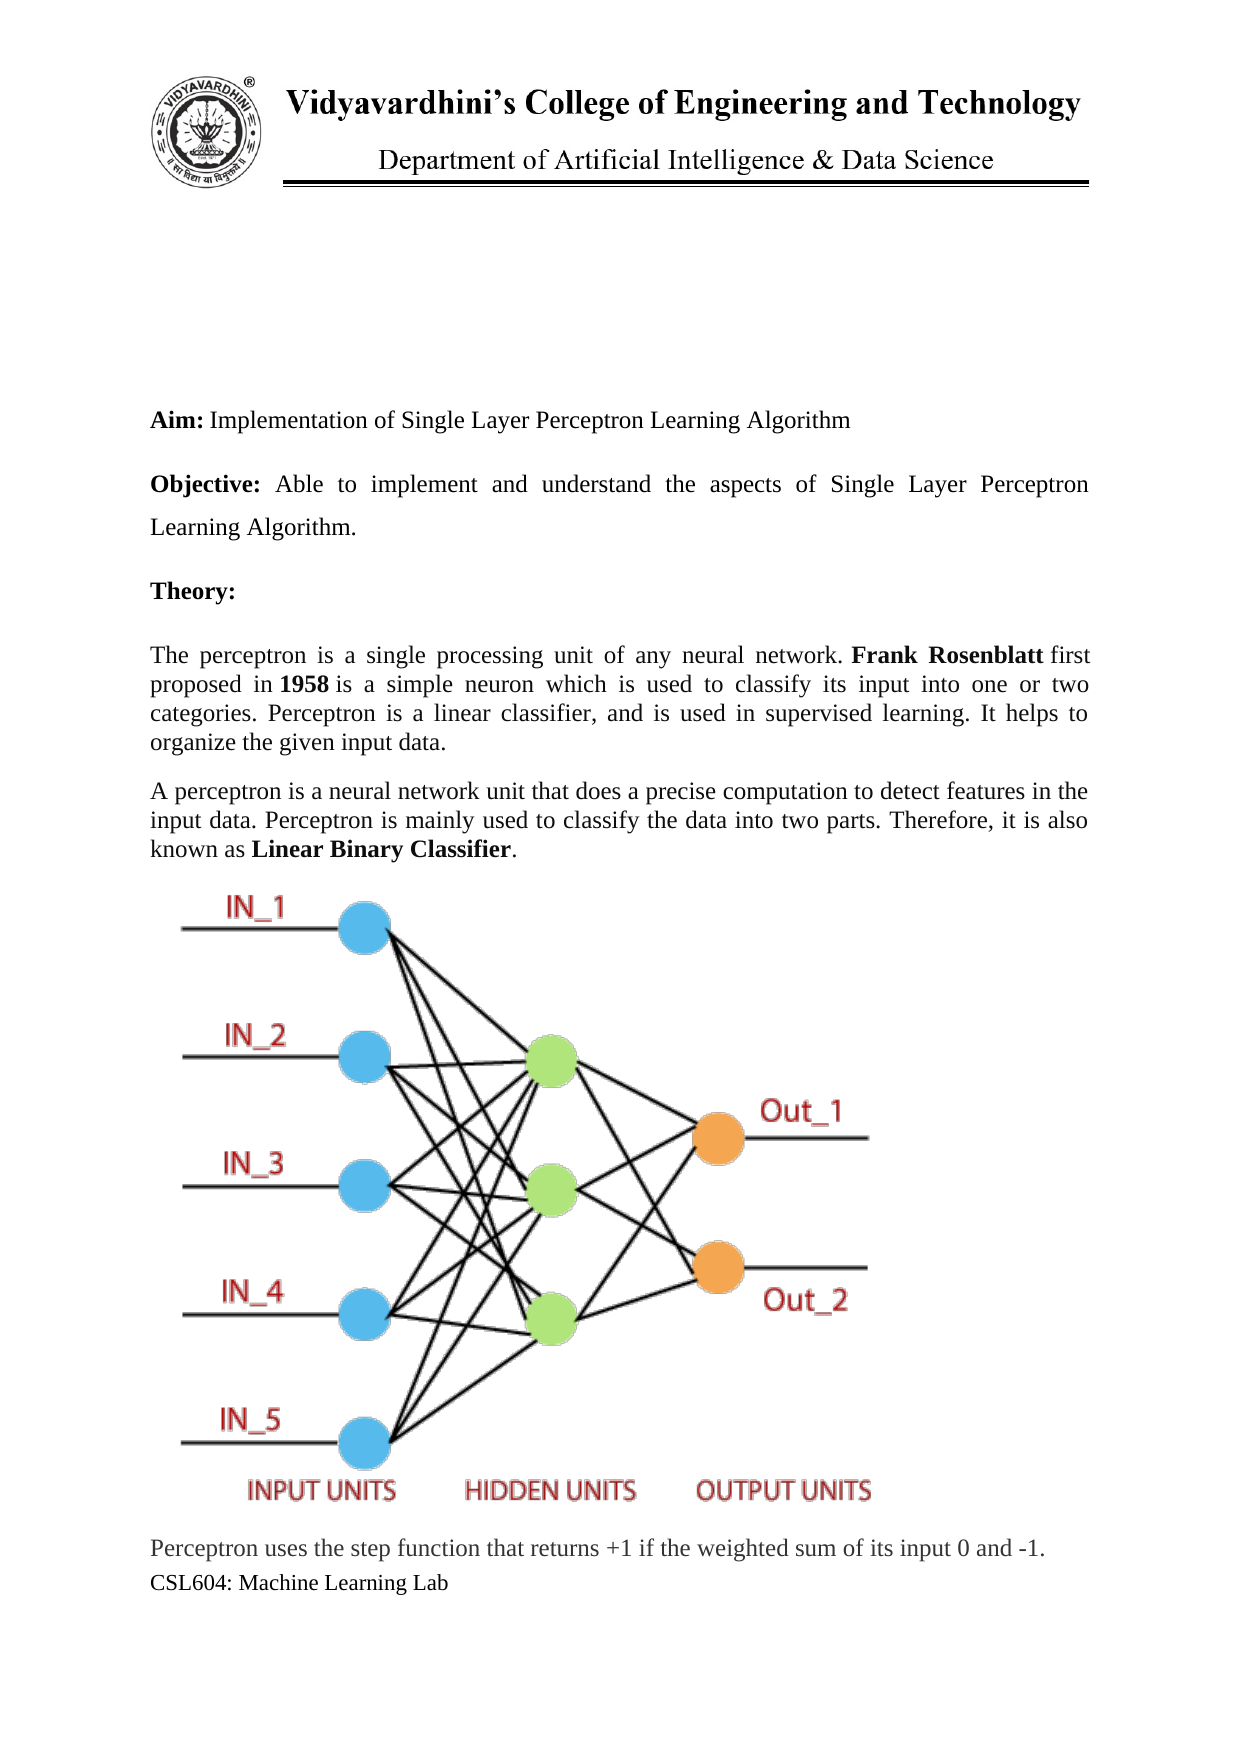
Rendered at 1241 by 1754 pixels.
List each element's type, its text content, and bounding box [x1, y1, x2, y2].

text A perceptron is a neural network unit that does a precise computation to detect features in the input data. Perceptron is mainly used to classify the data into two parts. Therefore, it is also known as Linear Binary Classifier. [150, 776, 1090, 862]
text The perceptron is a single processing unit of any neural network. Frank Rosenblatt first proposed in 1958 is a simple neuron which is used to classify its input into one or two categories. Perceptron is a linear classifier, and is used in supervised learning. It helps to organize the given input data. [150, 640, 1090, 755]
text Theory: [150, 576, 1090, 605]
text Aim: Implementation of Single Layer Perceptron Learning Algorithm [150, 405, 1090, 434]
text Objective: Able to implement and understand the aspects of Single Layer Perceptron Learning Algorithm. [150, 469, 1090, 541]
text Perceptron uses the step function that returns +1 if the weighted sum of its input 0 and -1. [150, 1533, 1090, 1561]
picture [150, 883, 932, 1508]
picture [150, 75, 1091, 190]
